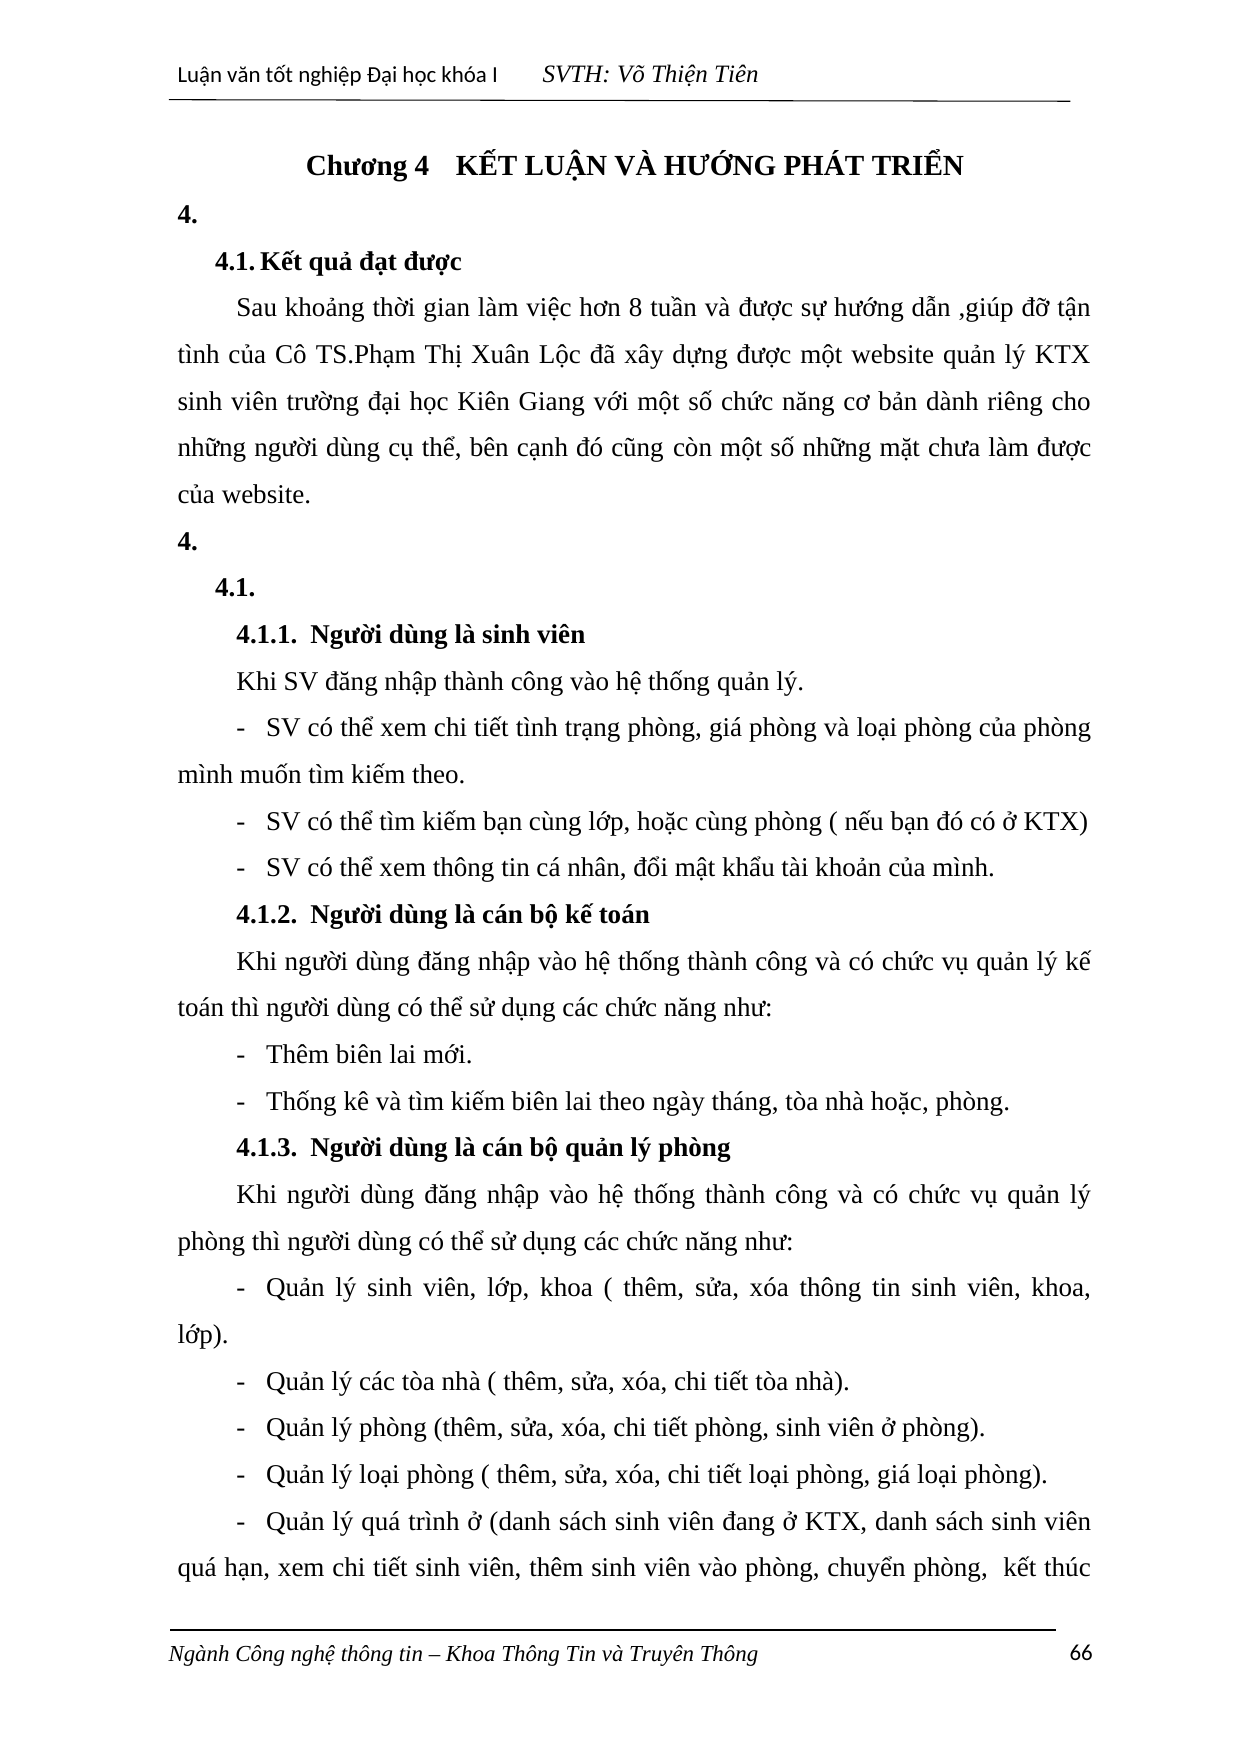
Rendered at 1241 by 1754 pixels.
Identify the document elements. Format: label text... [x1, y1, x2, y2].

text Quản lý loại phòng ( thêm, sửa, xóa, chi tiết loại phòng, giá loại phòng). [177, 1458, 1092, 1489]
text KẾT LUẬN VÀ HƯỚNG PHÁT TRIỂN [177, 148, 1092, 181]
text Quản lý phòng (thêm, sửa, xóa, chi tiết phòng, sinh viên ở phòng). [177, 1411, 1092, 1442]
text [177, 1505, 1092, 1582]
text Khi người dùng đăng nhập vào hệ thống thành công và có chức vụ quản lý phòng thì người dùng có thể sử dụng các chức năng như: [177, 1178, 1092, 1256]
text Khi SV đăng nhập thành công vào hệ thống quản lý. [177, 665, 1092, 696]
text Khi người dùng đăng nhập vào hệ thống thành công và có chức vụ quản lý kế toán thì người dùng có thể sử dụng các chức năng như: [177, 945, 1092, 1022]
list Người dùng là cán bộ quản lý phòng [236, 1131, 1092, 1162]
text SV có thể tìm kiếm bạn cùng lớp, hoặc cùng phòng ( nếu bạn đó có ở KTX) [177, 805, 1092, 836]
text SV có thể xem thông tin cá nhân, đổi mật khẩu tài khoản của mình. [177, 851, 1092, 882]
text Kết quả đạt được [215, 245, 1092, 276]
list Người dùng là cán bộ kế toán [236, 898, 1092, 929]
text Sau khoảng thời gian làm việc hơn 8 tuần và được sự hướng dẫn ,giúp đỡ tận tình của Cô TS.Phạm Thị Xuân Lộc đã xây dựng được một website quản lý KTX sinh viên trường đại học Kiên Giang với một số chức năng cơ bản dành riêng cho những người dùng cụ thể, bên cạnh đó cũng còn một số những mặt chưa làm được của website. [177, 291, 1092, 509]
list Người dùng là sinh viên [236, 618, 1092, 649]
text Quản lý sinh viên, lớp, khoa ( thêm, sửa, xóa thông tin sinh viên, khoa, lớp). [177, 1271, 1092, 1349]
text SV có thể xem chi tiết tình trạng phòng, giá phòng và loại phòng của phòng mình muốn tìm kiếm theo. [177, 711, 1092, 789]
text Thống kê và tìm kiếm biên lai theo ngày tháng, tòa nhà hoặc, phòng. [177, 1085, 1092, 1116]
text Thêm biên lai mới. [177, 1038, 1092, 1069]
text Quản lý các tòa nhà ( thêm, sửa, xóa, chi tiết tòa nhà). [177, 1365, 1092, 1396]
